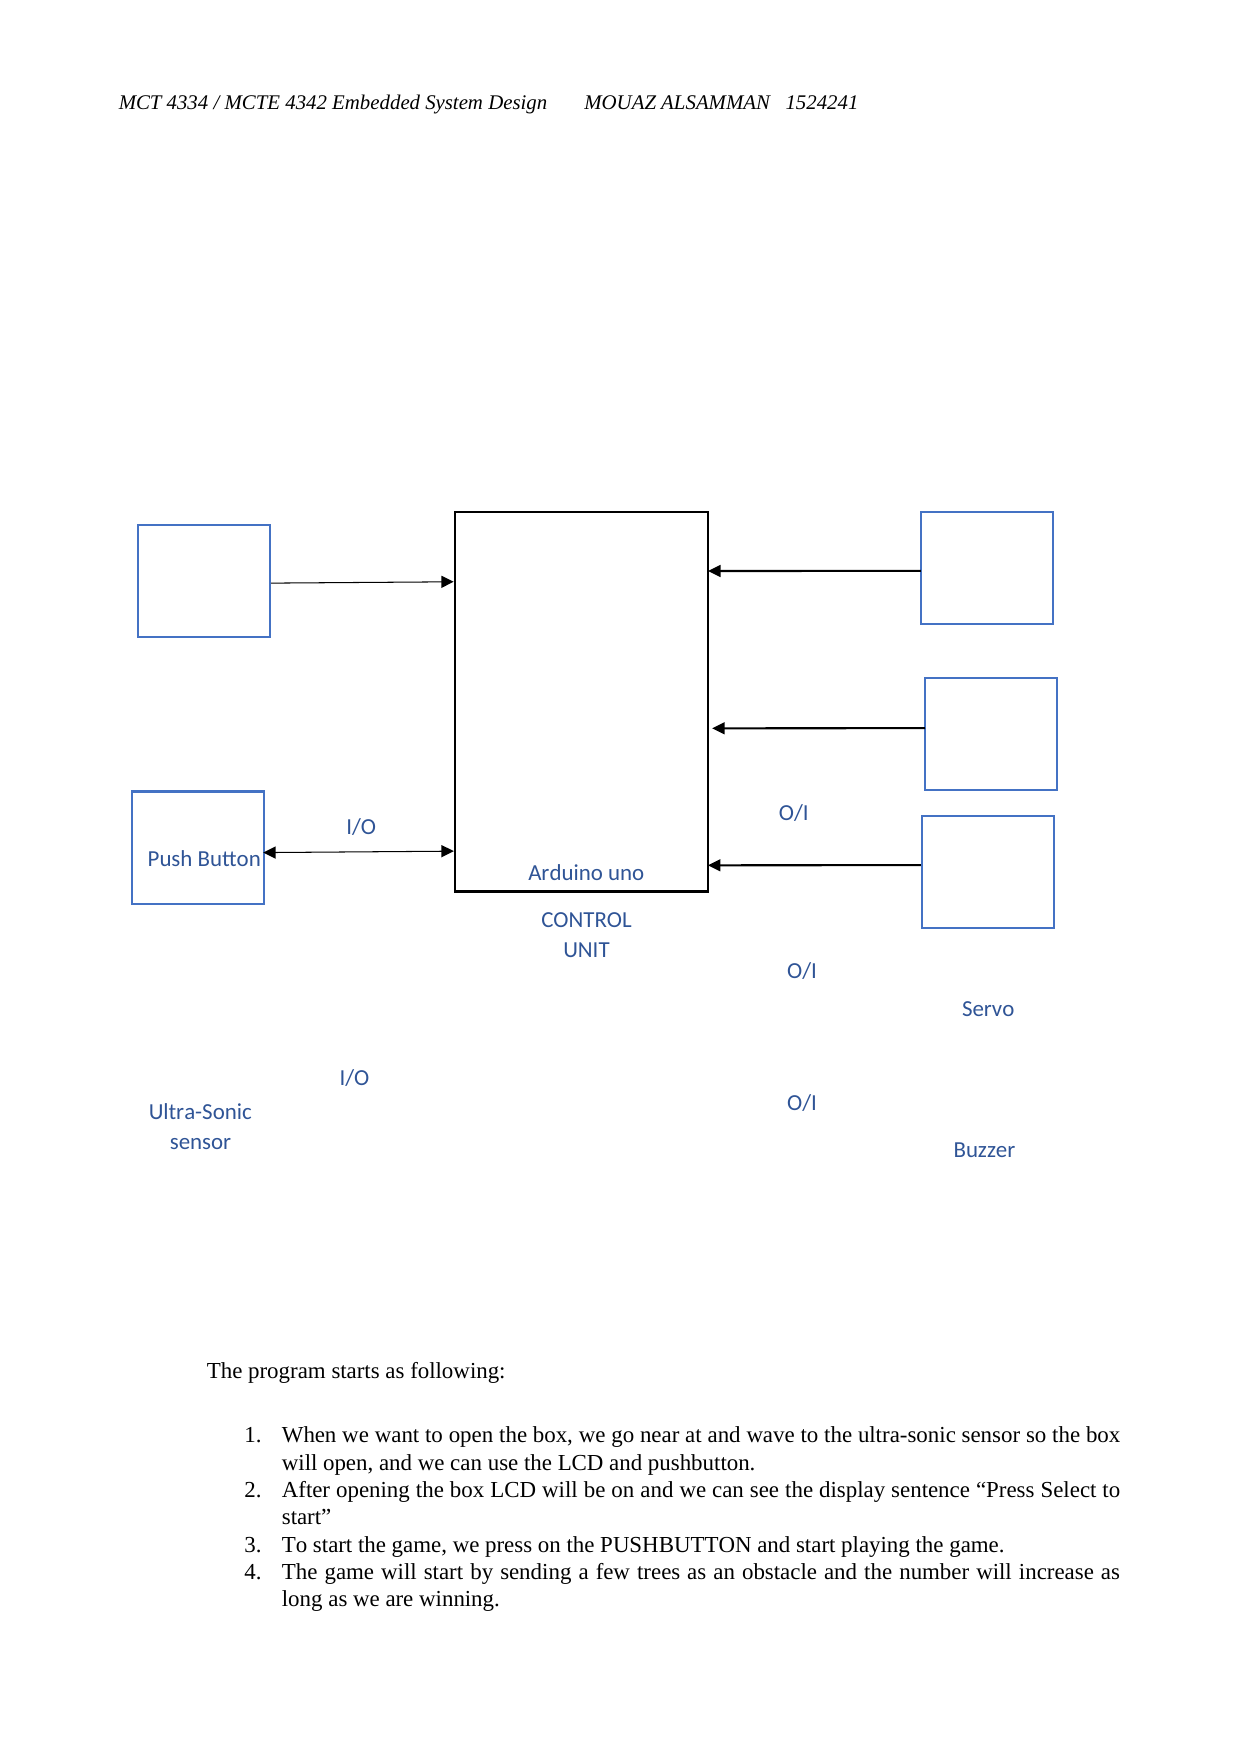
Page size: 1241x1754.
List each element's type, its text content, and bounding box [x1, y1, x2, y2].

list The game will start by sending a few trees as an obstacle and the number will increase as long as we are winning. [244, 1558, 1122, 1612]
list When we want to open the box, we go near at and wave to the ultra-sonic sensor so the box will open, and we can use the LCD and pushbutton. [244, 1421, 1122, 1475]
list After opening the box LCD will be on and we can see the display sentence “Press Select to start” [244, 1476, 1122, 1530]
text The program starts as following: [207, 1357, 1122, 1384]
list To start the game, we press on the PUSHBUTTON and start playing the game. [244, 1531, 1122, 1557]
